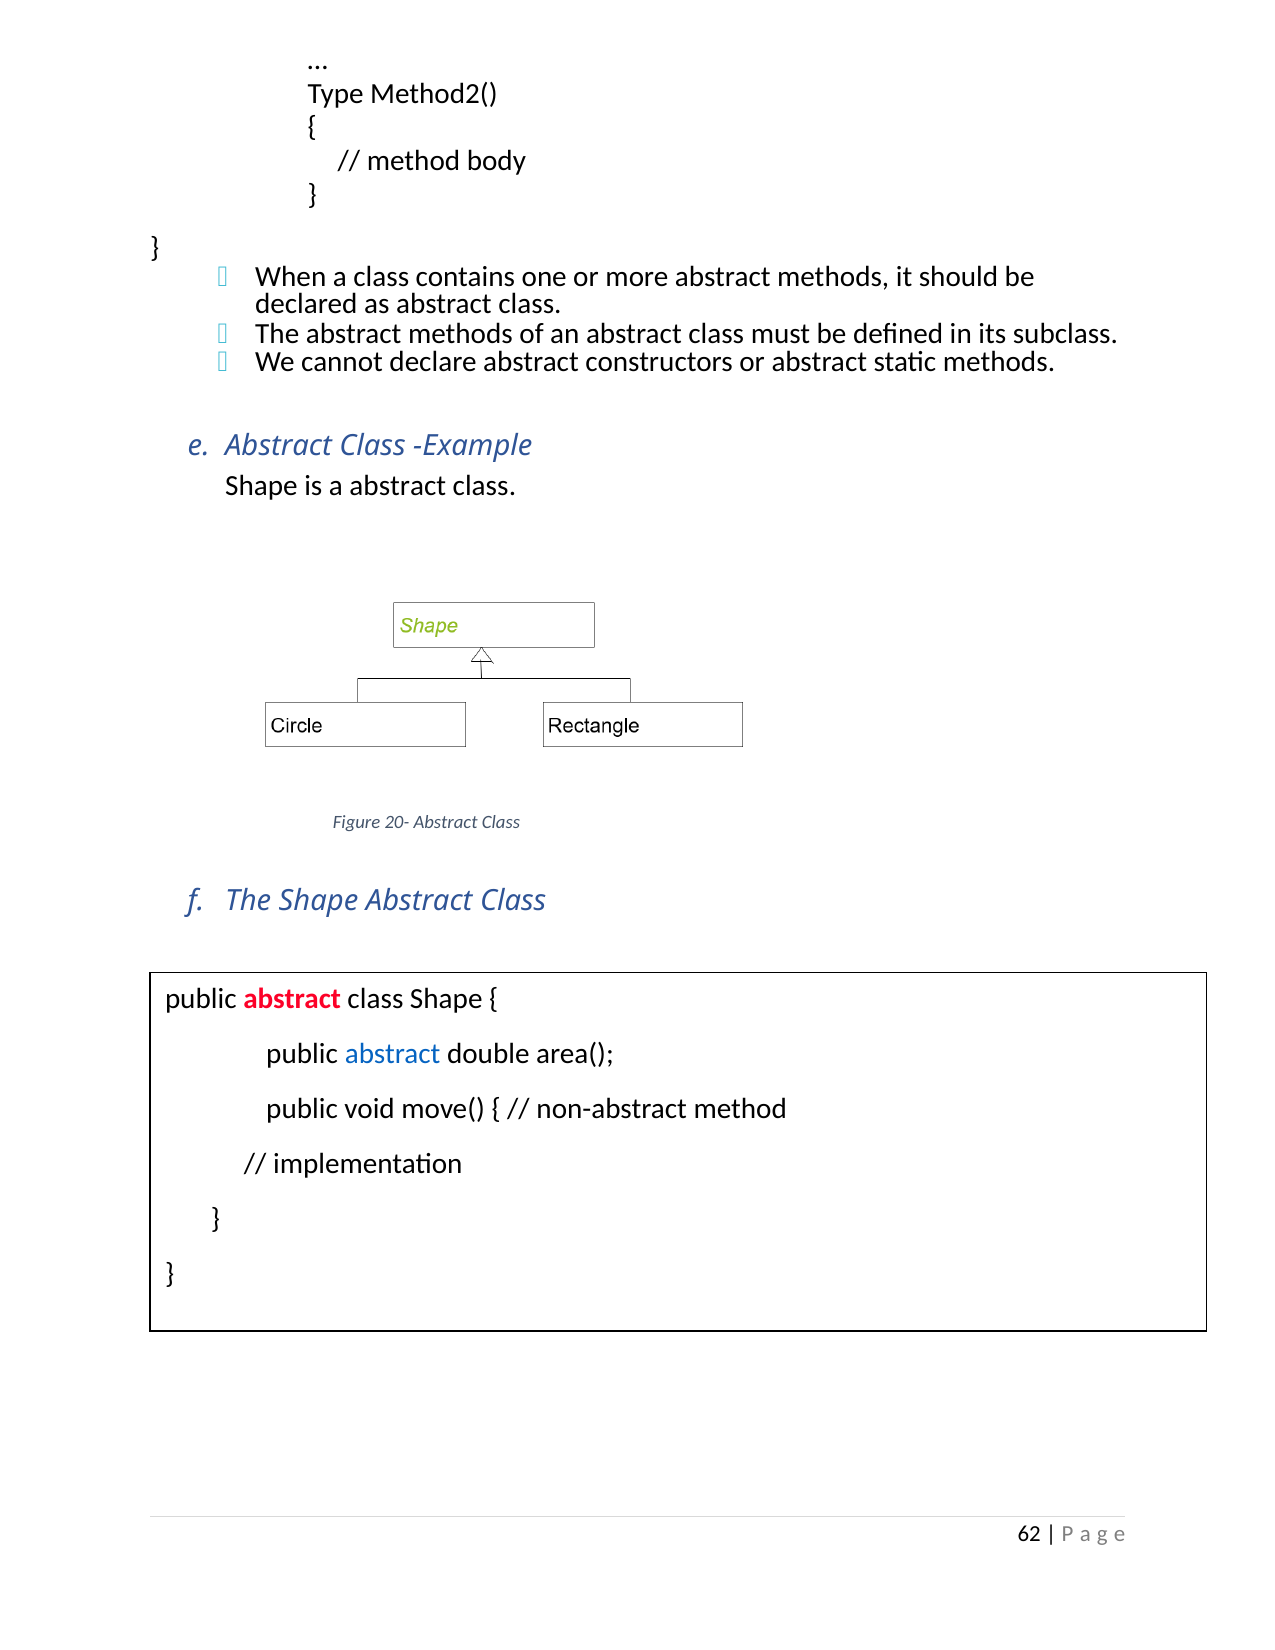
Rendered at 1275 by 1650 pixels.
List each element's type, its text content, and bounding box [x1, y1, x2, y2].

text { [307, 114, 1125, 143]
picture [215, 532, 799, 820]
list We cannot declare abstract constructors or abstract static methods. [217, 349, 1125, 377]
text Type Method2() [307, 81, 1125, 109]
text // method body [307, 148, 1125, 176]
text } [150, 235, 1125, 263]
list The abstract methods of an abstract class must be defined in its subclass. [217, 320, 1125, 349]
text … [307, 47, 1125, 75]
list When a class contains one or more abstract methods, it should be declared as abstract class. [217, 263, 1125, 320]
subtitle Abstract Class -Example [187, 424, 1125, 464]
subtitle The Shape Abstract Class [187, 879, 1125, 919]
text Shape is a abstract class. [150, 467, 1125, 502]
text } [307, 181, 1125, 210]
